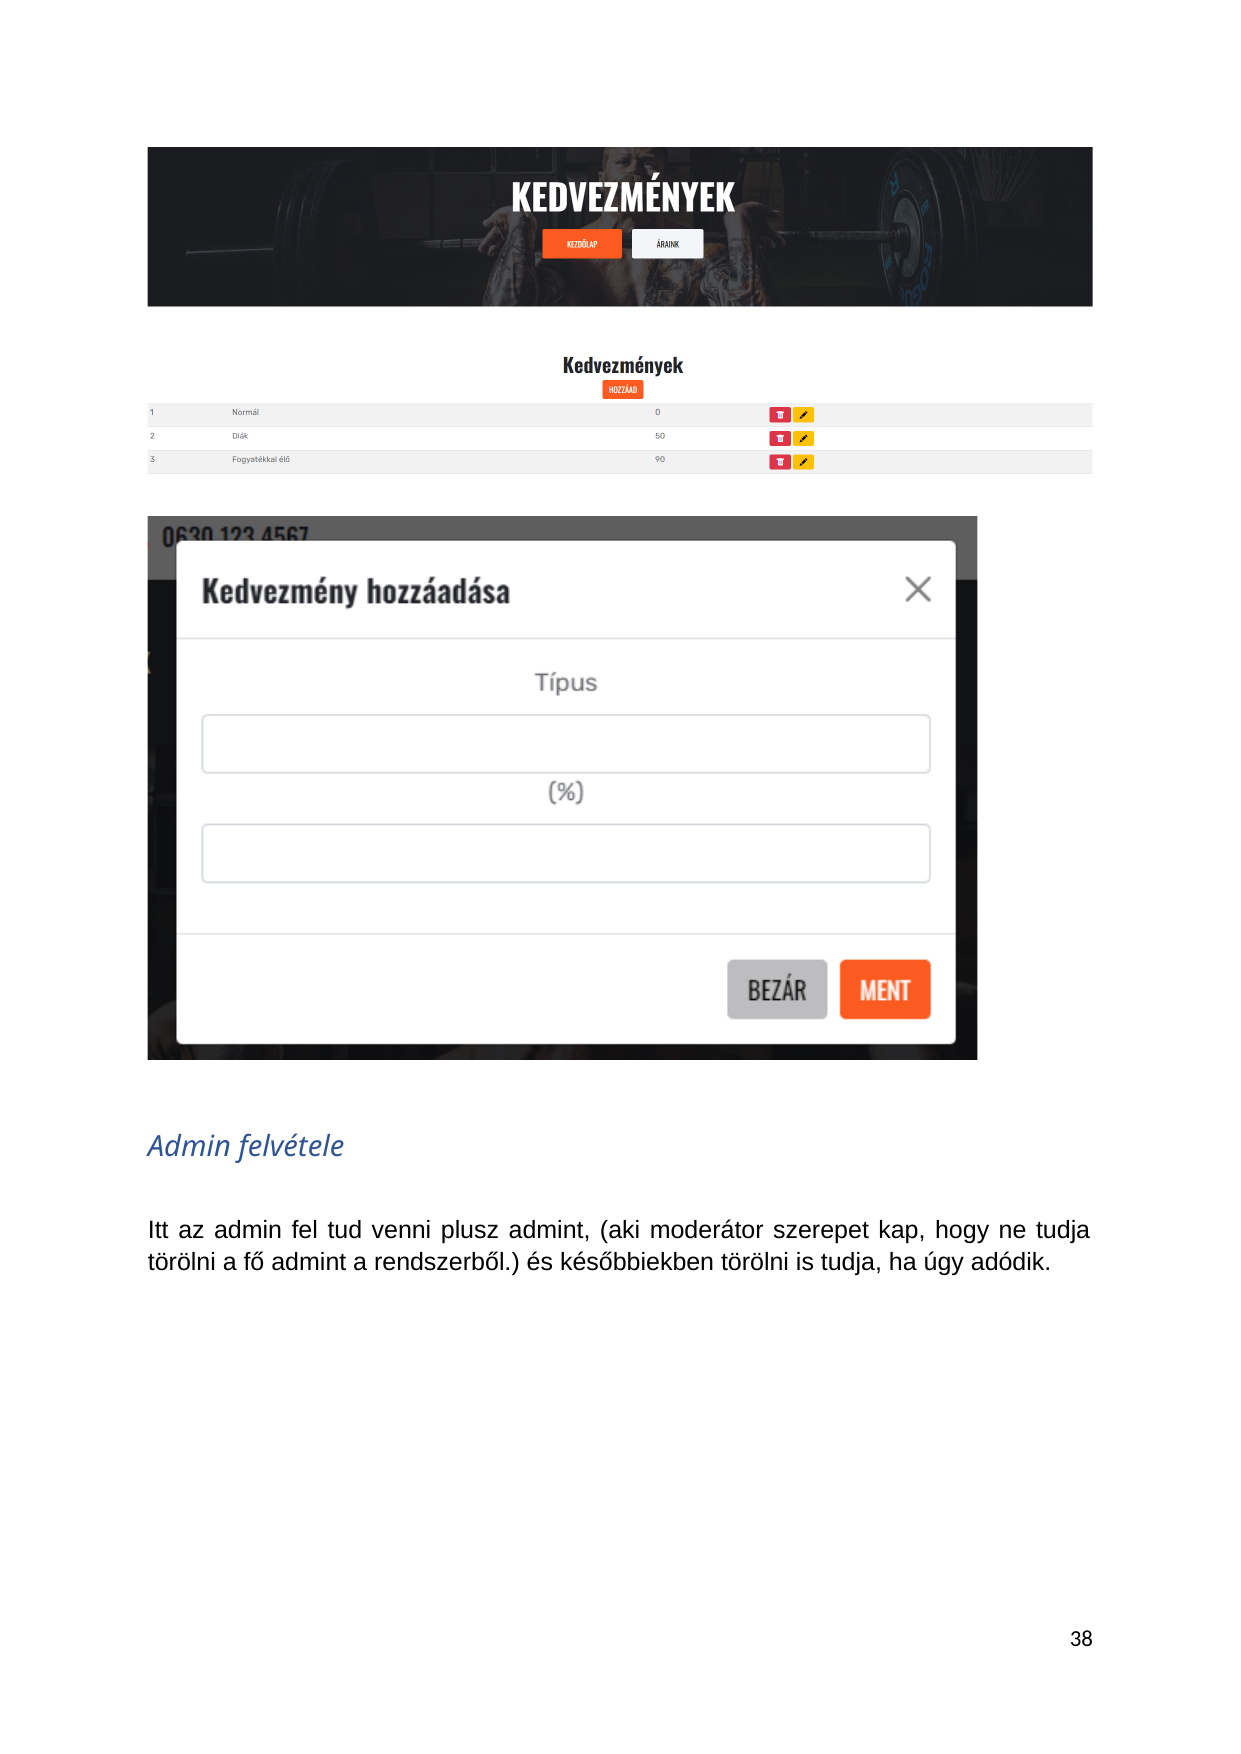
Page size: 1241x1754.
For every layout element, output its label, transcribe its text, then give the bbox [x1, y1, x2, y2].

picture [147, 516, 978, 1060]
picture [147, 147, 1093, 498]
subtitle Admin felvétele [148, 1126, 1093, 1165]
text Itt az admin fel tud venni plusz admint, (aki moderátor szerepet kap, hogy ne tudja törölni a fő admint a rendszerből.) és későbbiekben törölni is tudja, ha úgy adódik. [148, 1215, 1093, 1275]
